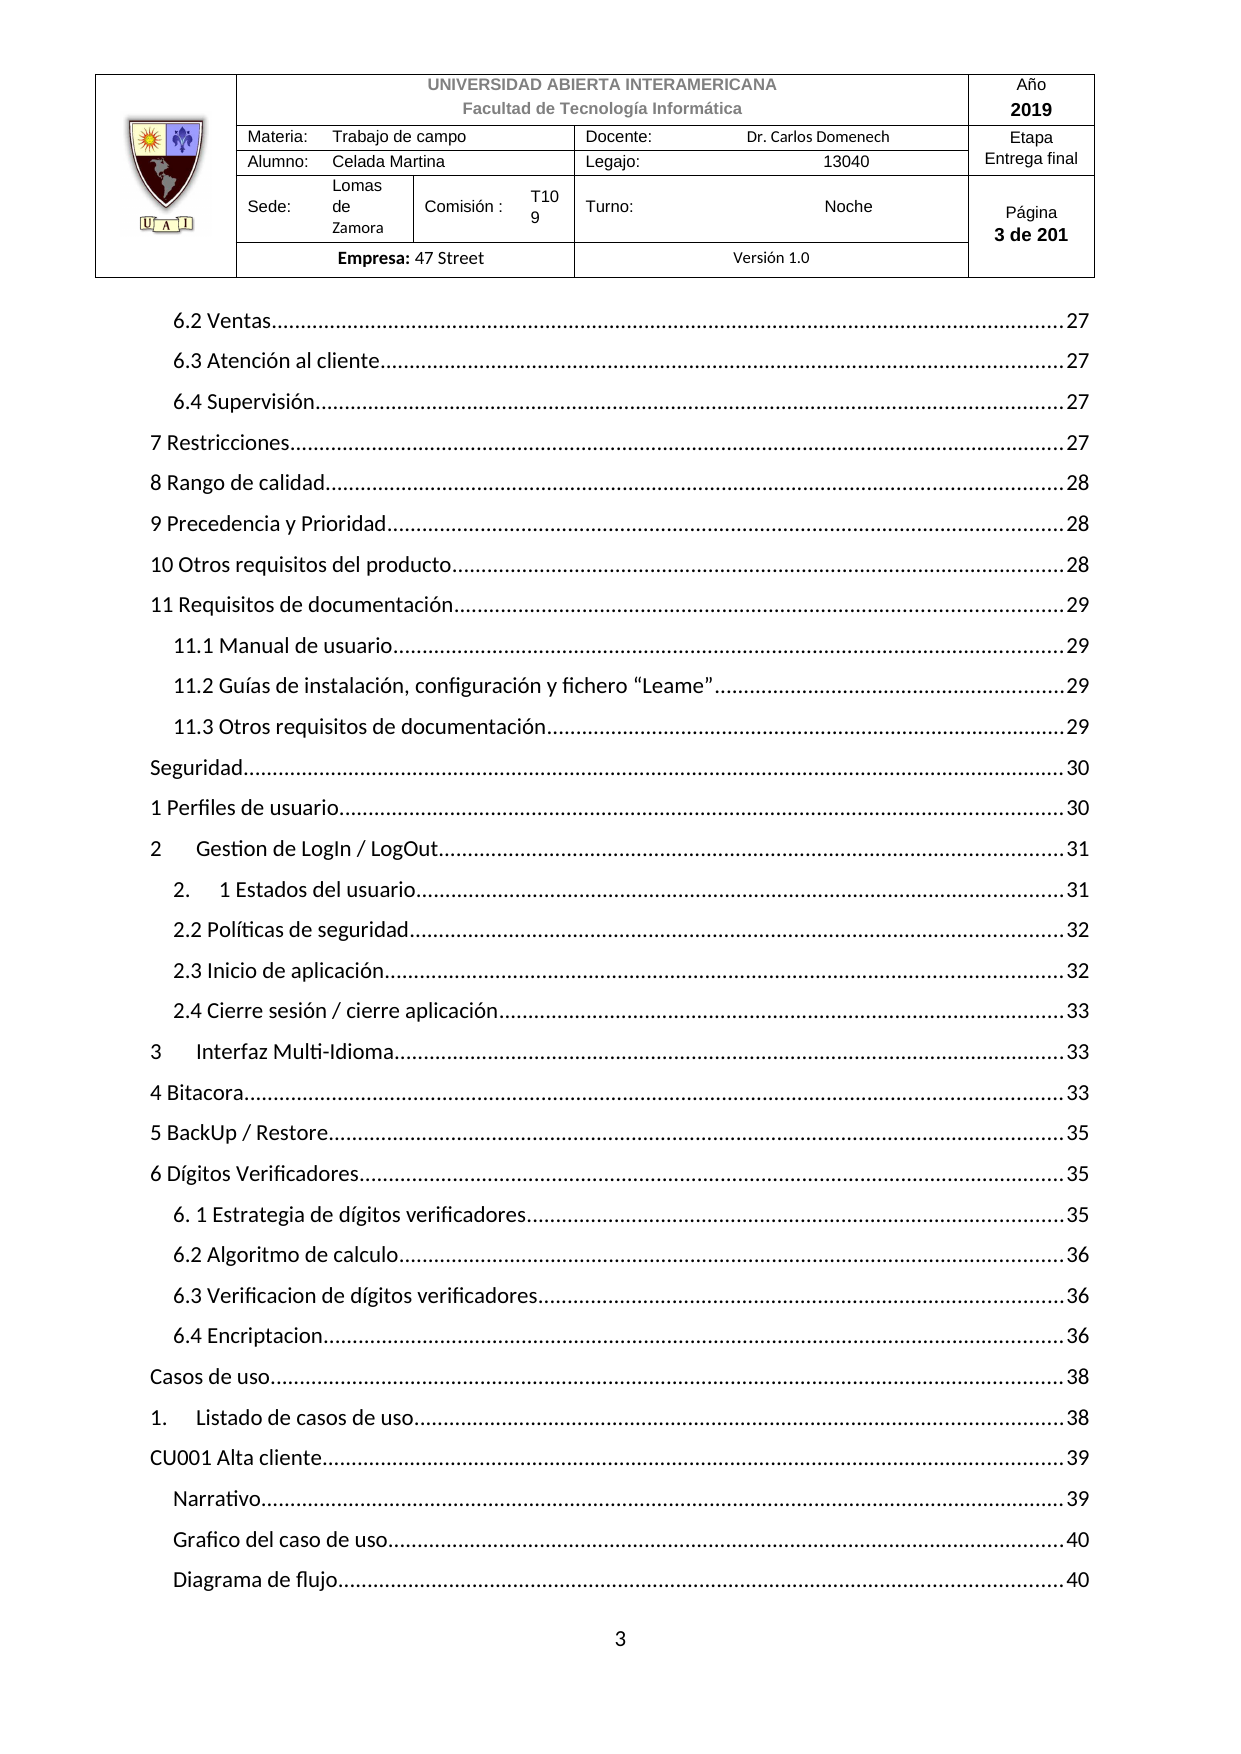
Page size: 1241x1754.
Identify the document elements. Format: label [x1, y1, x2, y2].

picture [120, 111, 212, 237]
